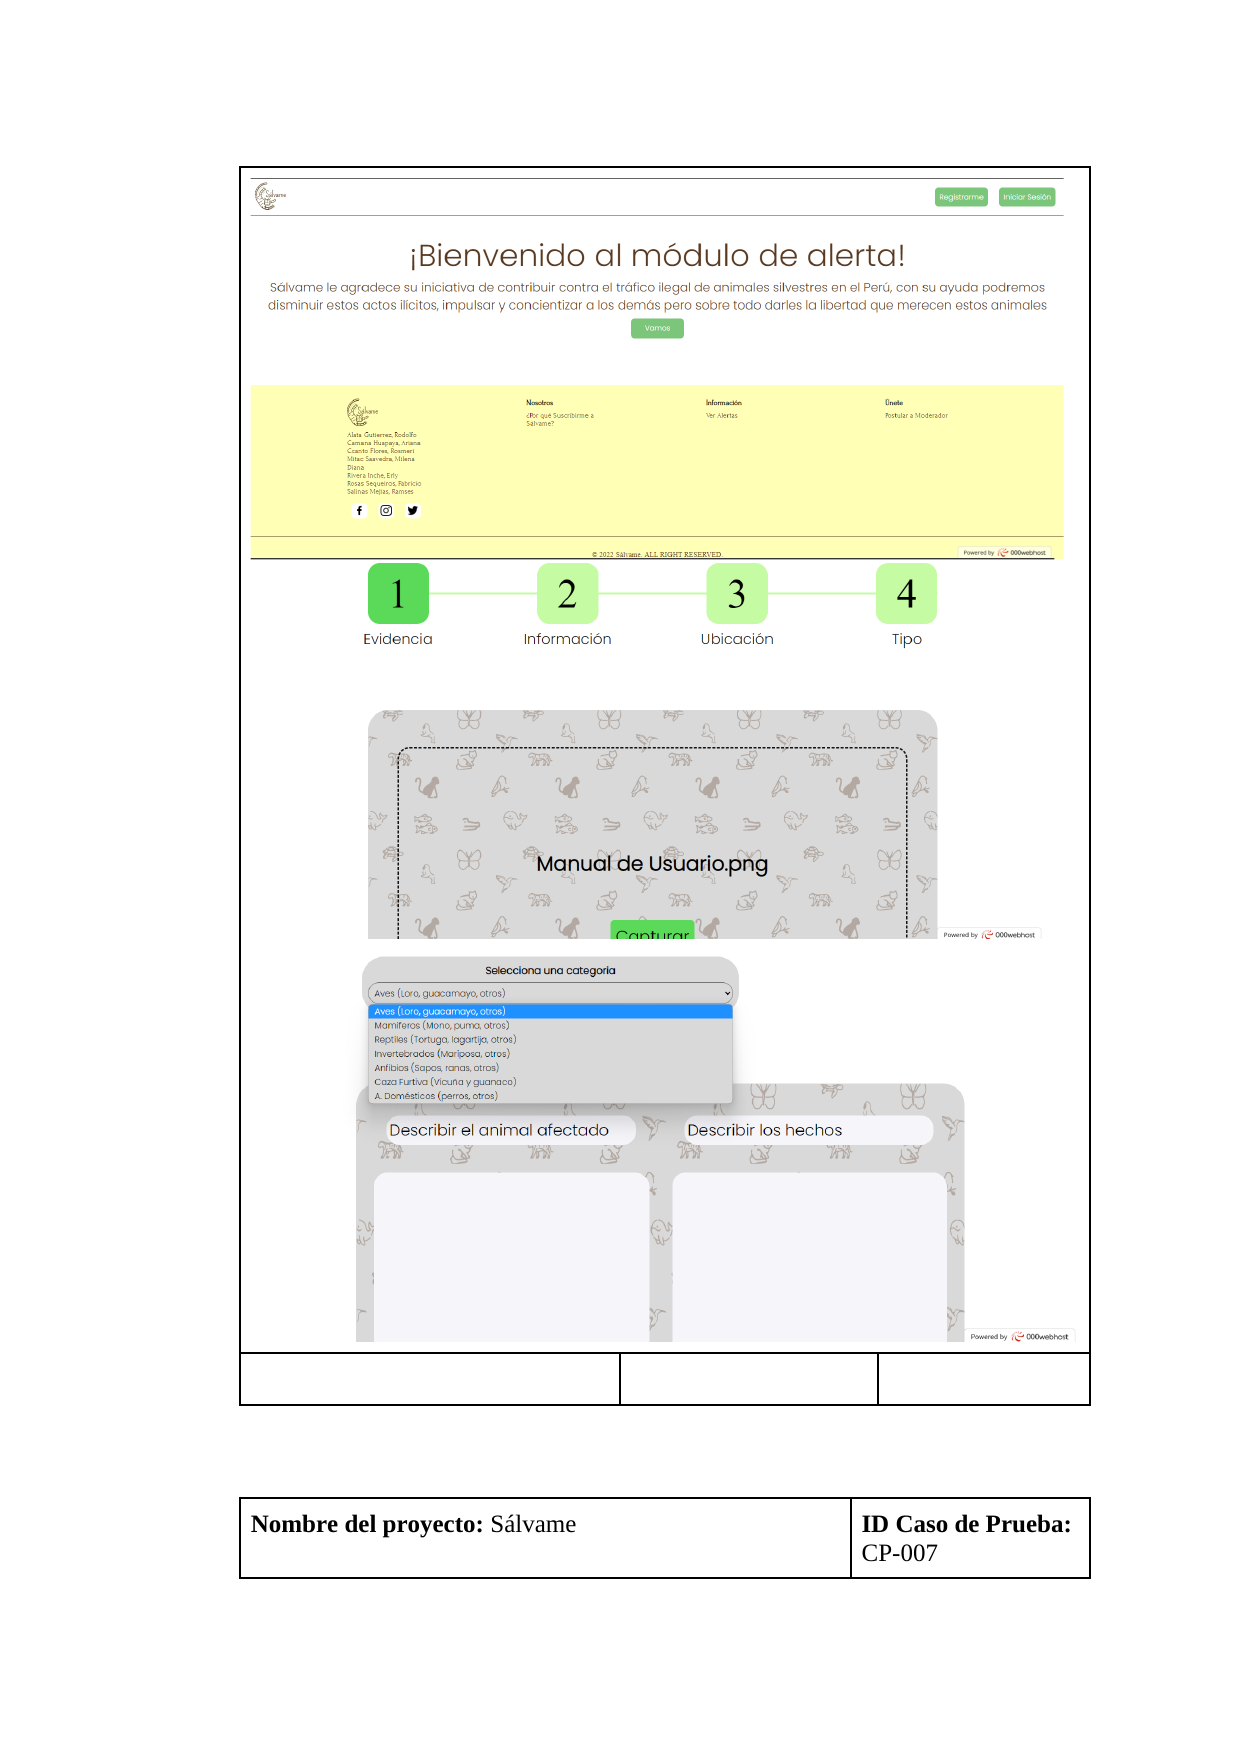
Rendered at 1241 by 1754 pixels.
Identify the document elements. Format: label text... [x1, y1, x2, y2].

table_cell [621, 1354, 877, 1404]
table_cell [241, 168, 1089, 1352]
table_header Nombre del proyecto: Sálvame [241, 1499, 850, 1577]
table_cell [879, 1354, 1089, 1404]
picture [250, 178, 1079, 1342]
table_cell [241, 1354, 619, 1404]
table_header ID Caso de Prueba: CP-007 [852, 1499, 1089, 1577]
